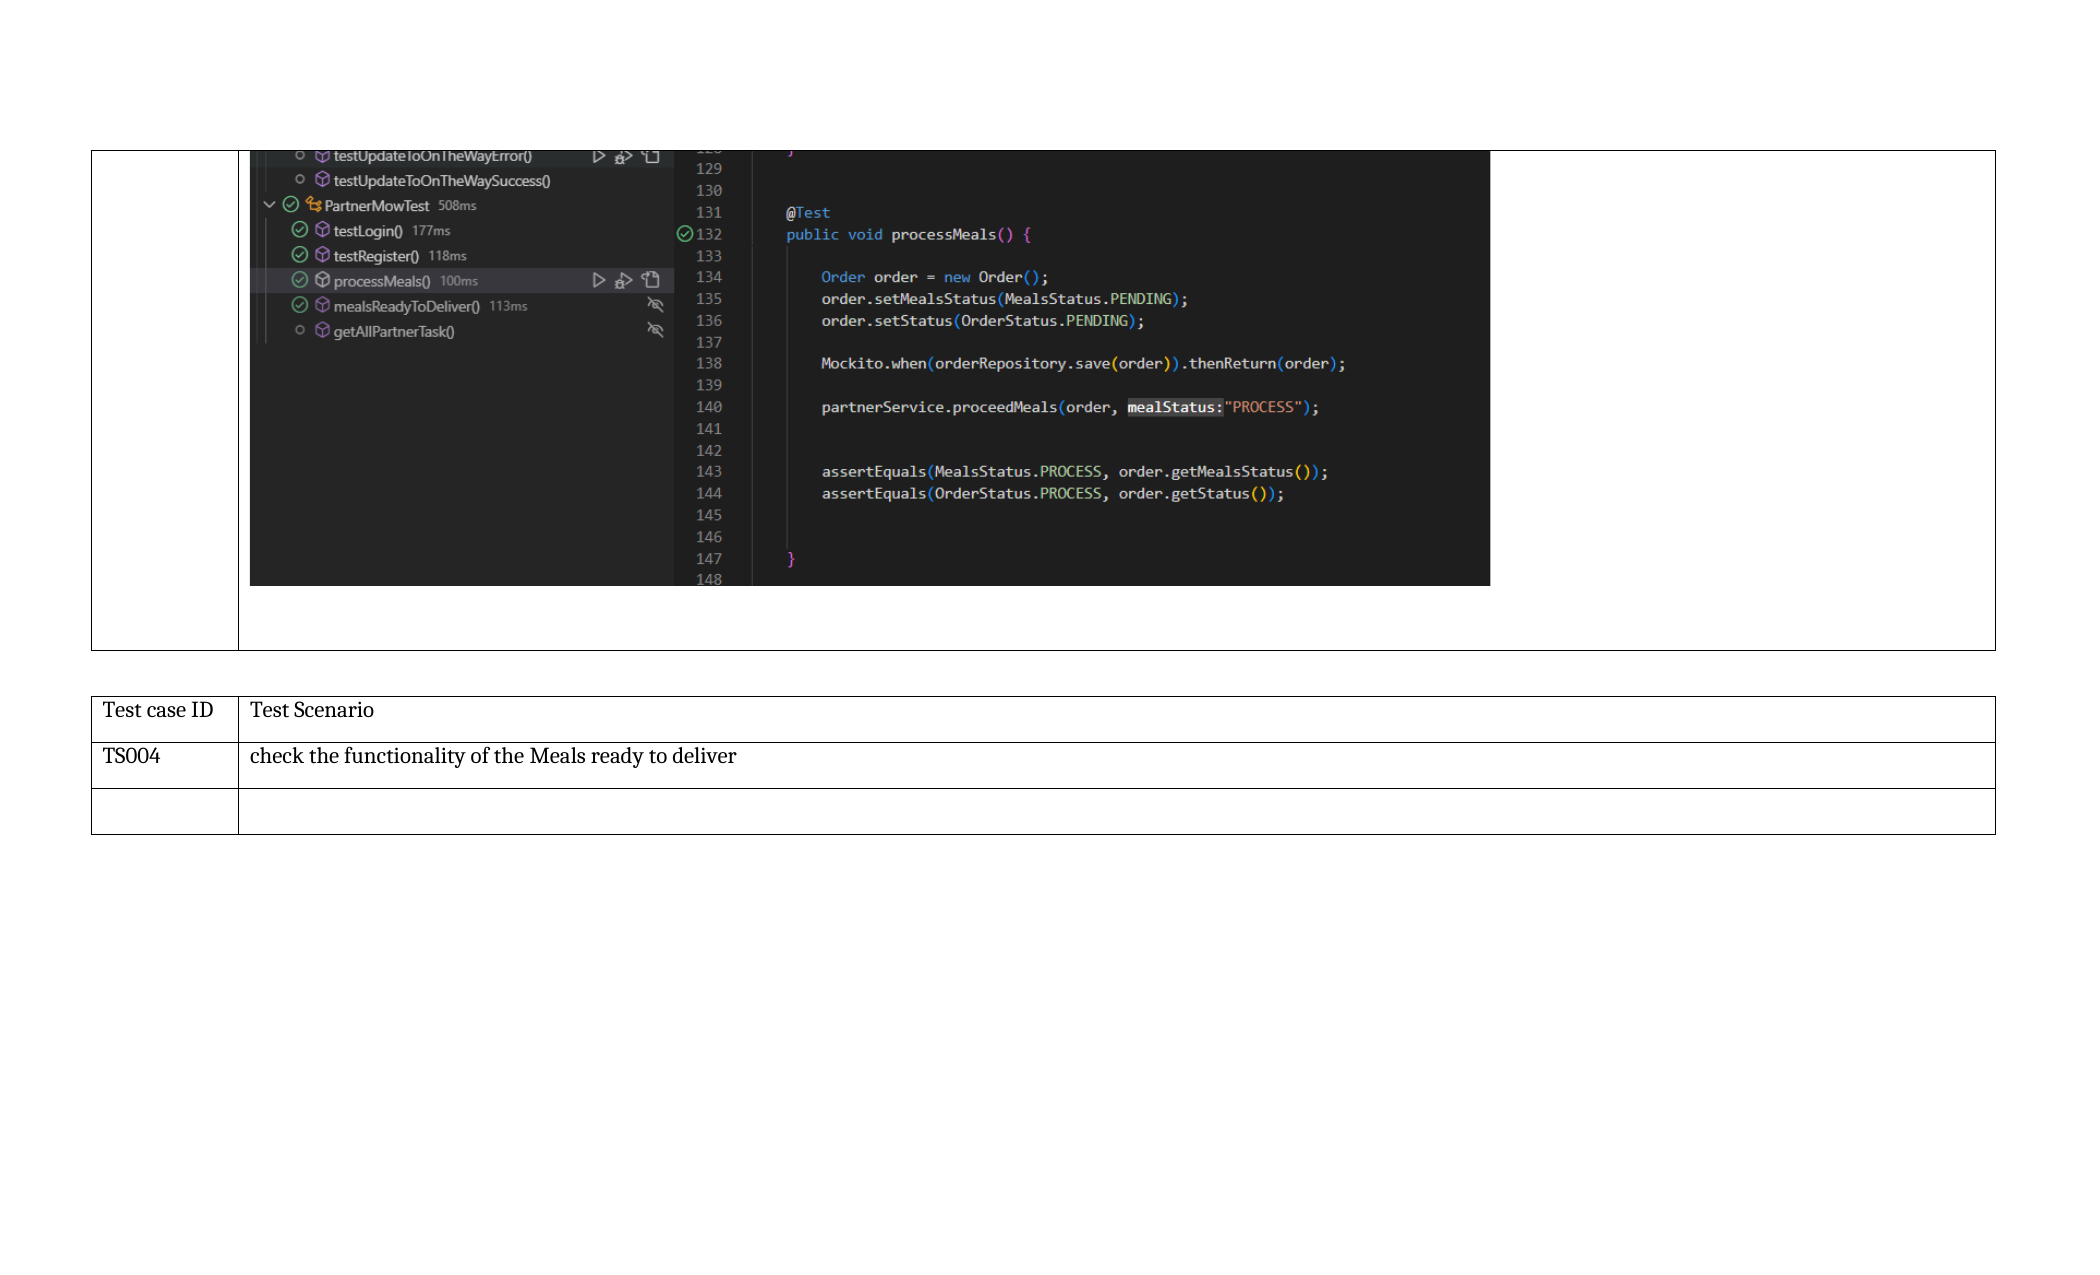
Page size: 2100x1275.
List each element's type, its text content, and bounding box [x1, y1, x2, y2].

table_cell TS004 [92, 743, 238, 788]
table_cell [239, 151, 1995, 650]
table_cell [92, 151, 238, 650]
table_header Test case ID [92, 697, 238, 742]
table_header Test Scenario [239, 697, 1995, 742]
picture [249, 151, 1491, 586]
table_cell [239, 789, 1995, 834]
table_cell [92, 789, 238, 834]
table_cell check the functionality of the Meals ready to deliver [239, 743, 1995, 788]
